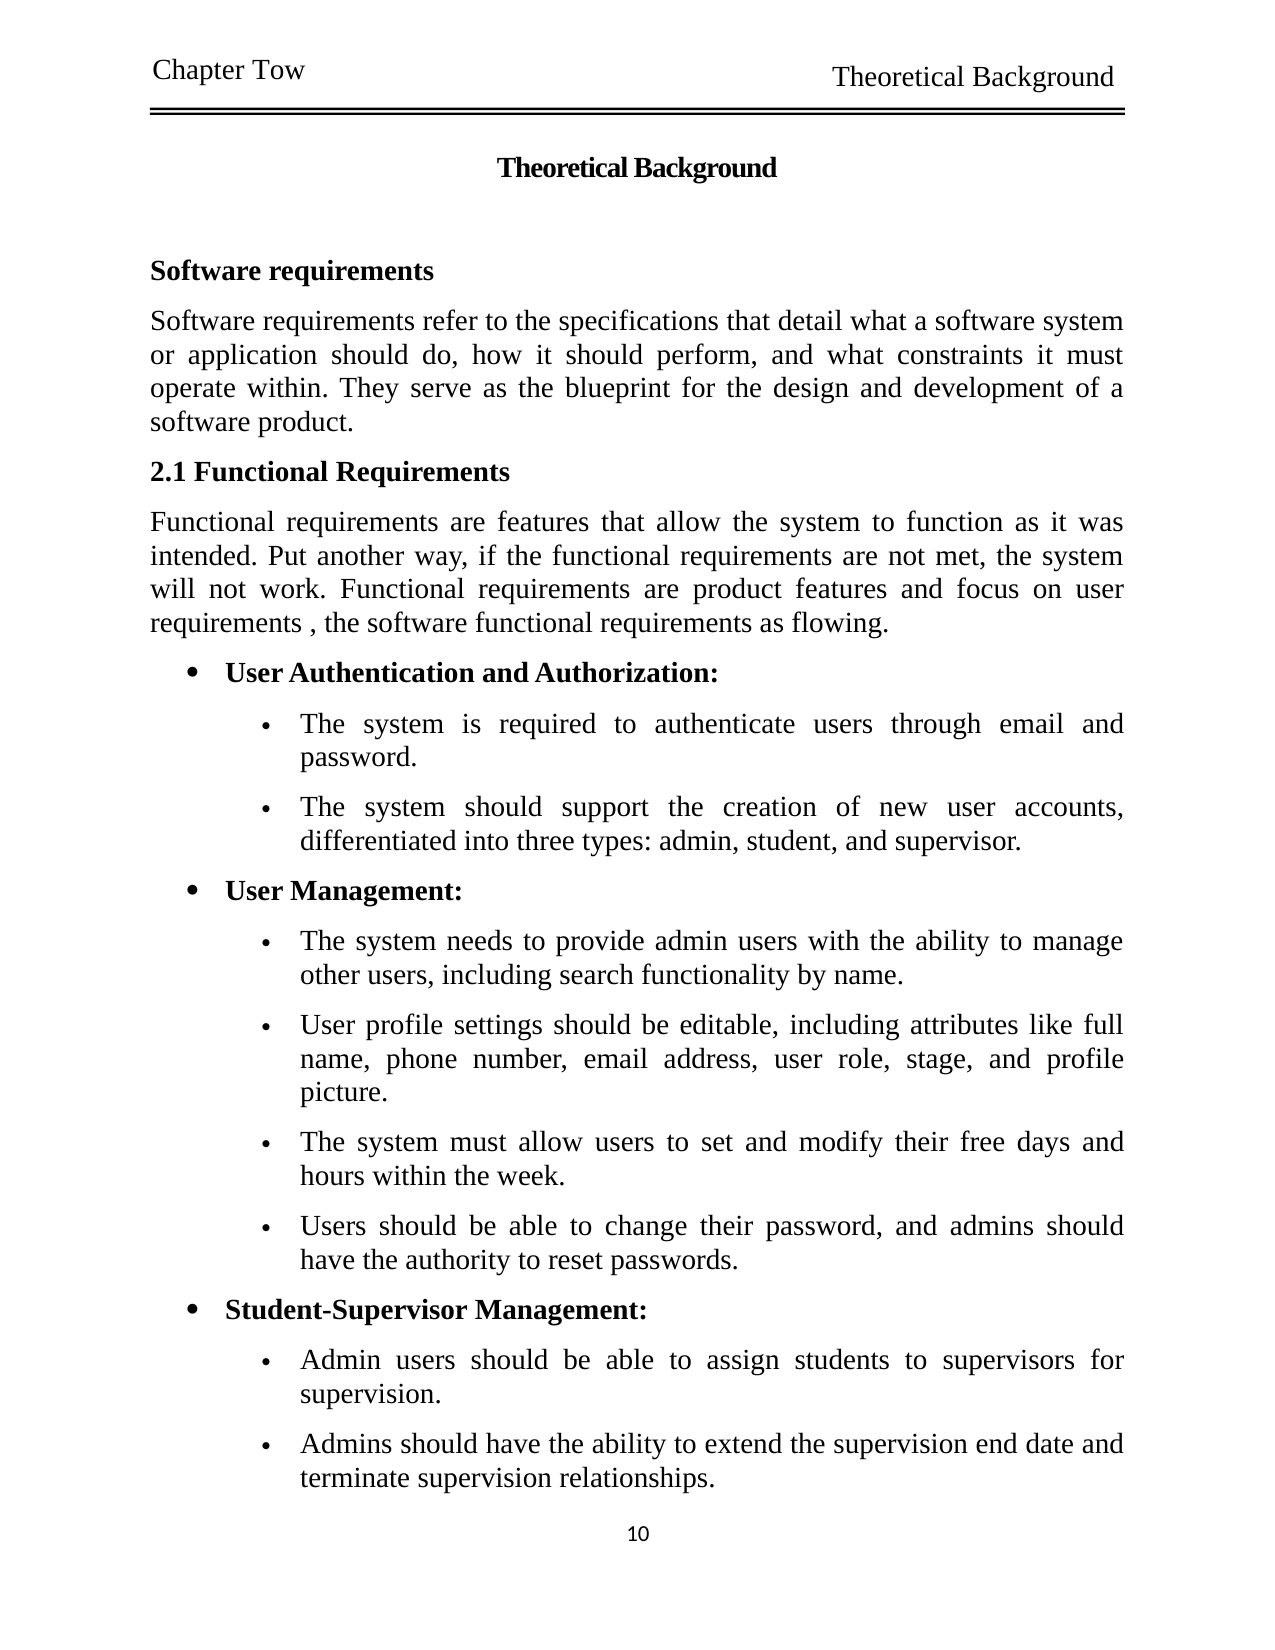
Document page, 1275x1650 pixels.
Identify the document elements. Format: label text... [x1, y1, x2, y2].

list User Authentication and Authorization: [187, 655, 1125, 689]
list Admins should have the ability to extend the supervision end date and terminate supervision relationships. [262, 1426, 1125, 1493]
title Theoretical Background [150, 150, 1125, 183]
list The system must allow users to set and modify their free days and hours within the week. [262, 1124, 1125, 1192]
subtitle Software requirements [150, 253, 1125, 287]
list Student-Supervisor Management: [187, 1292, 1125, 1326]
list The system is required to authenticate users through email and password. [262, 706, 1125, 773]
list Users should be able to change their password, and admins should have the authority to reset passwords. [262, 1208, 1125, 1275]
list Admin users should be able to assign students to supervisors for supervision. [262, 1342, 1125, 1409]
subtitle 2.1 Functional Requirements [150, 454, 1125, 488]
list The system needs to provide admin users with the ability to manage other users, including search functionality by name. [262, 923, 1125, 991]
list User profile settings should be editable, including attributes like full name, phone number, email address, user role, stage, and profile picture. [262, 1007, 1125, 1108]
list User Management: [187, 873, 1125, 907]
text Software requirements refer to the specifications that detail what a software system or application should do, how it should perform, and what constraints it must operate within. They serve as the blueprint for the design and development of a software product. [150, 303, 1125, 438]
text Functional requirements are features that allow the system to function as it was intended. Put another way, if the functional requirements are not met, the system will not work. Functional requirements are product features and focus on user requirements , the software functional requirements as flowing. [150, 504, 1125, 639]
list The system should support the creation of new user accounts, differentiated into three types: admin, student, and supervisor. [262, 789, 1125, 857]
